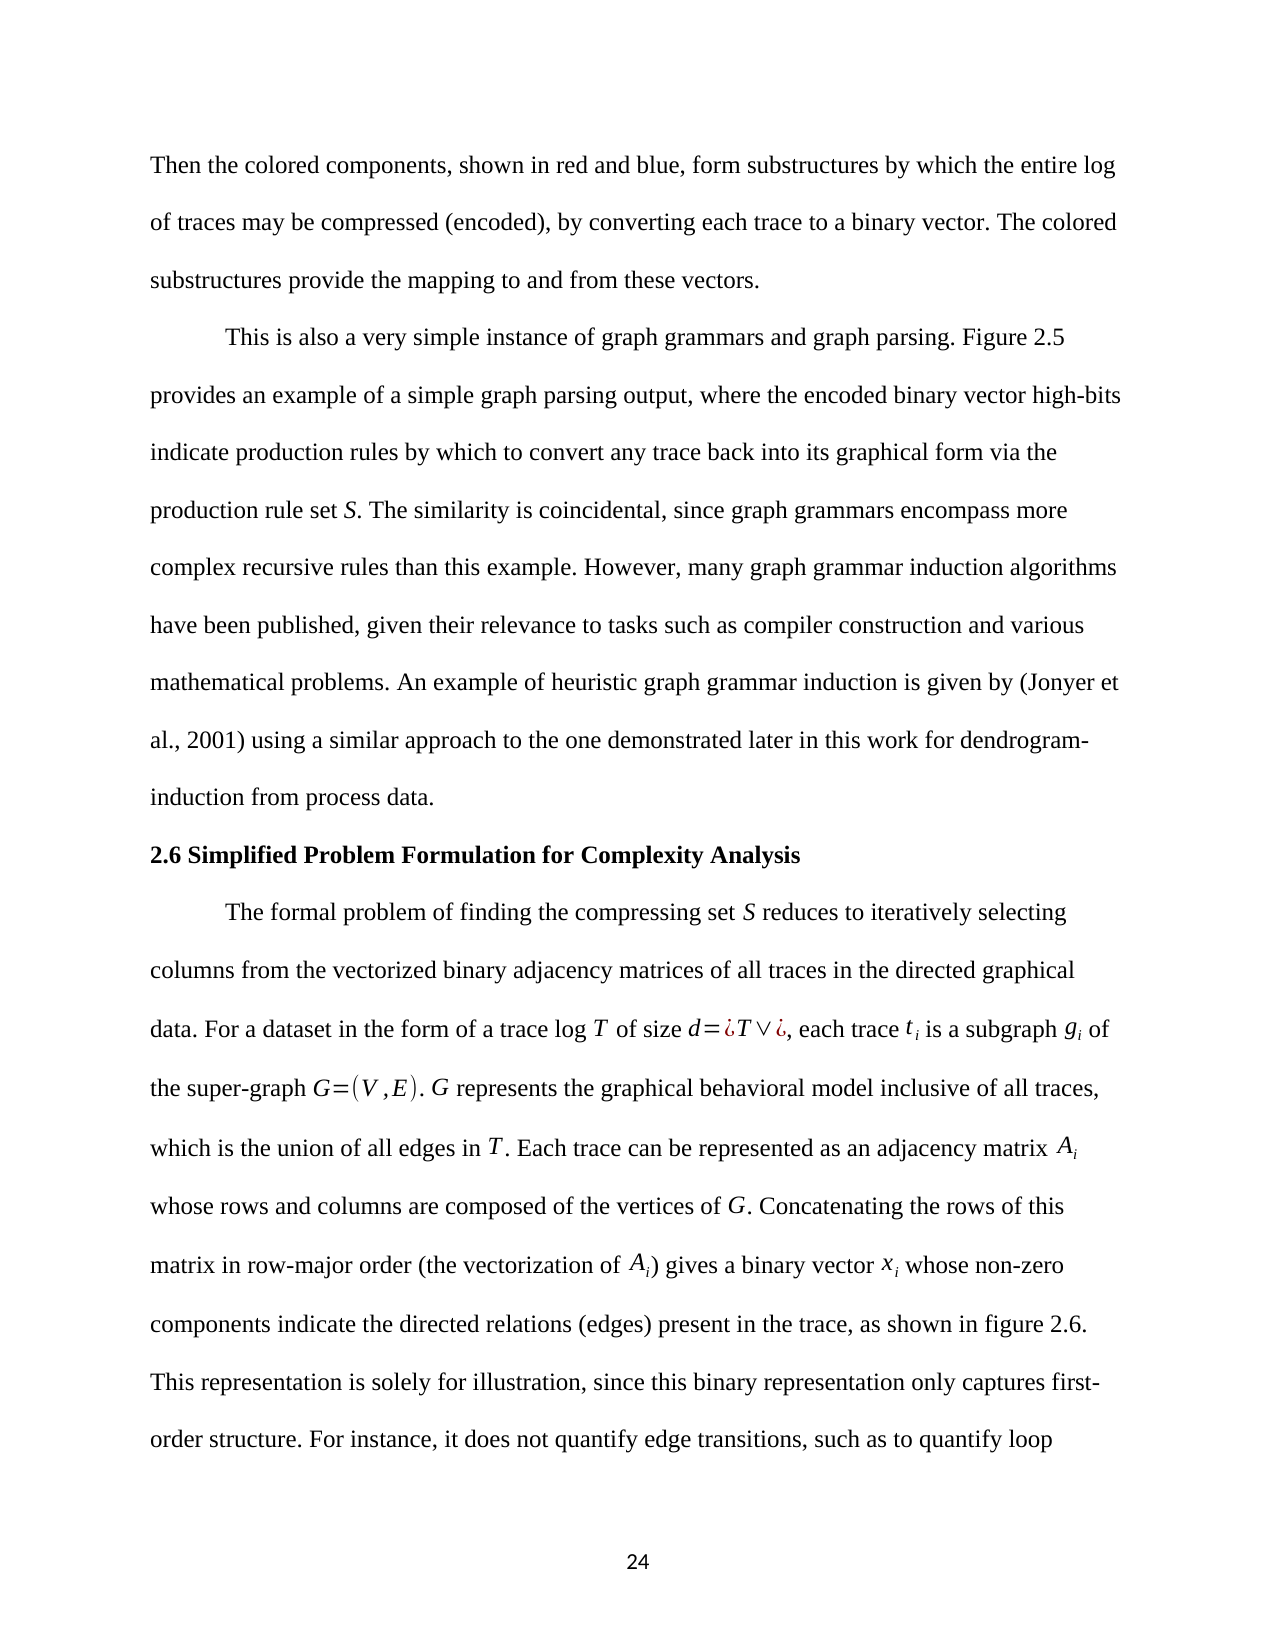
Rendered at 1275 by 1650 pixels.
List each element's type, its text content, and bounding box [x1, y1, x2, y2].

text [150, 150, 1125, 294]
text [150, 897, 1125, 1453]
text This is also a very simple instance of graph grammars and graph parsing. Figure 2.5 provides an example of a simple graph parsing output, where the encoded binary vector high-bits indicate production rules by which to convert any trace back into its graphical form via the production rule set S. The similarity is coincidental, since graph grammars encompass more complex recursive rules than this example. However, many graph grammar induction algorithms have been published, given their relevance to tasks such as compiler construction and various mathematical problems. An example of heuristic graph grammar induction is given by (Jonyer et al., 2001) using a similar approach to the one demonstrated later in this work for dendrogram-induction from process data. [150, 322, 1125, 811]
subtitle 2.6 Simplified Problem Formulation for Complexity Analysis [150, 840, 1125, 869]
